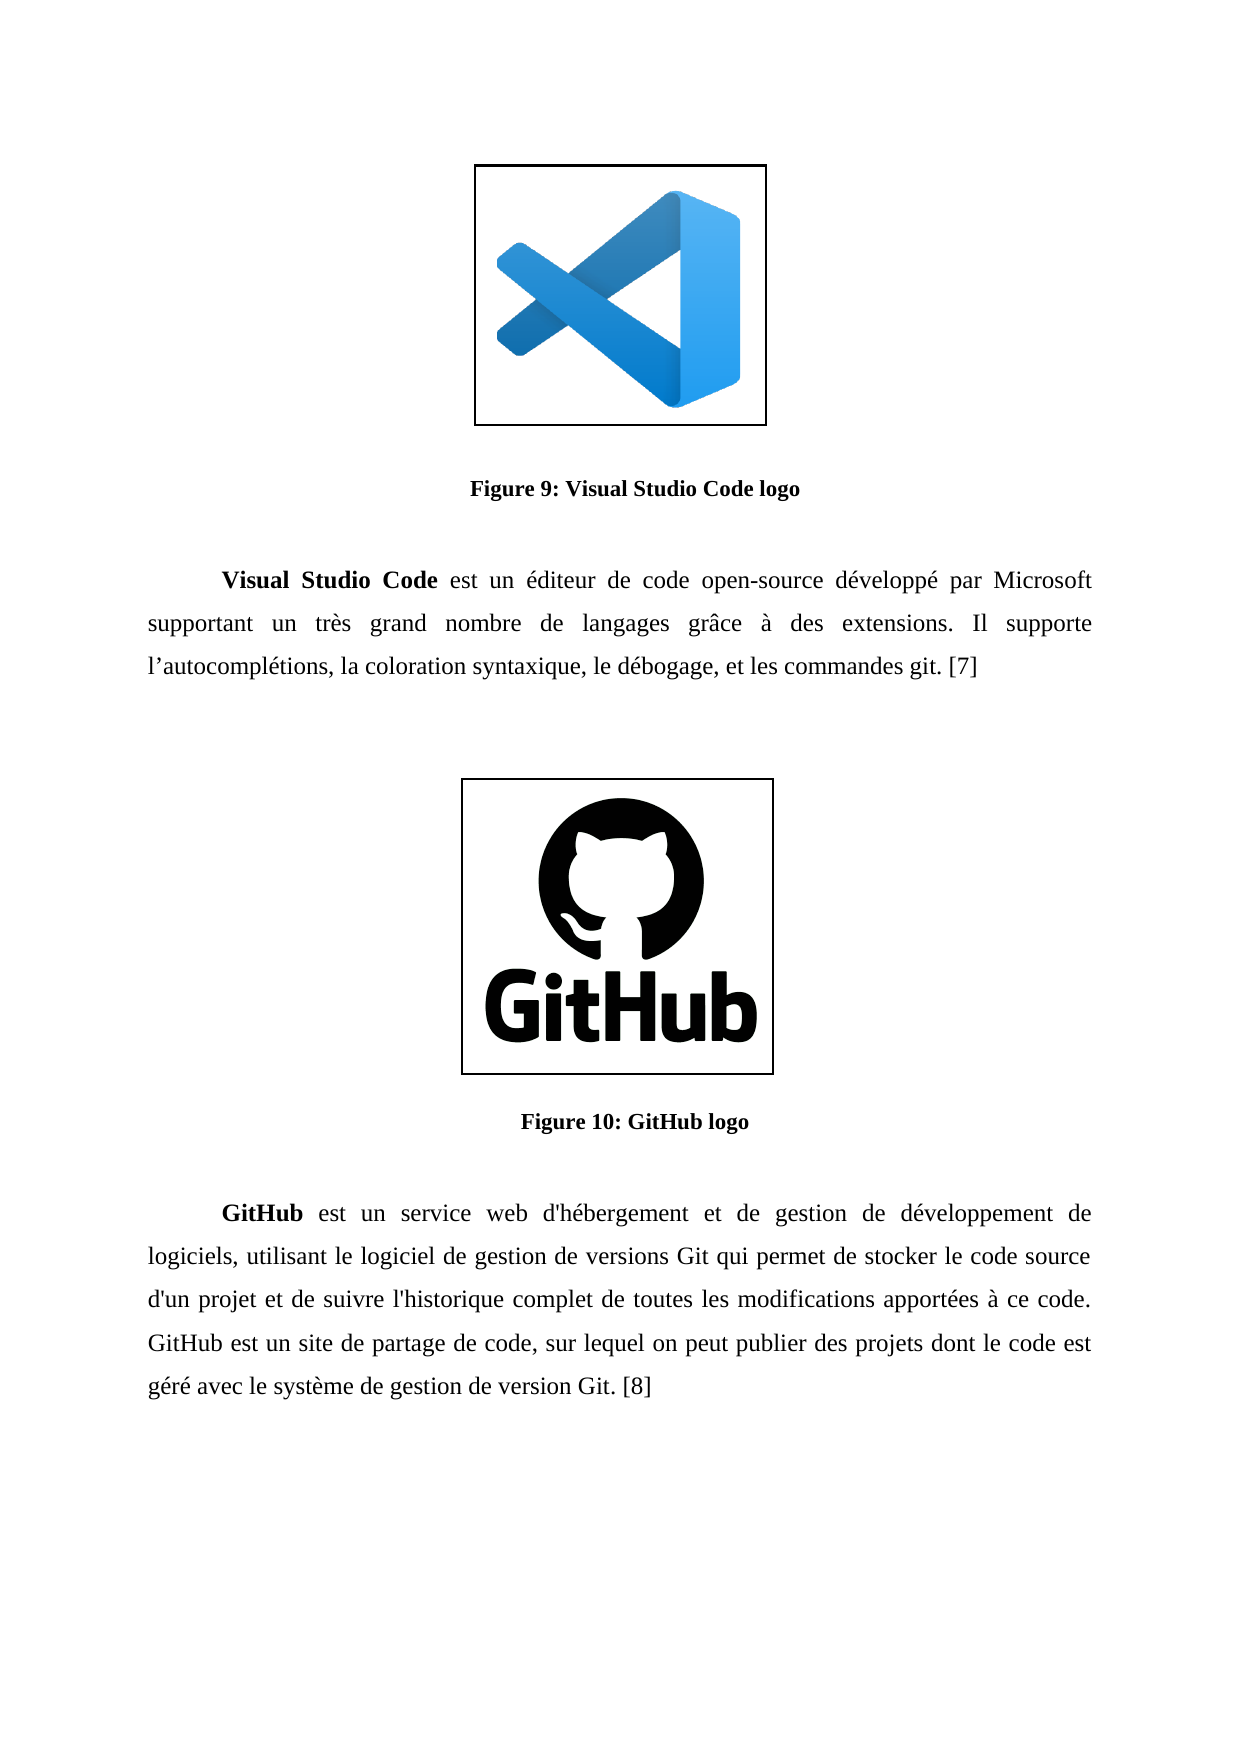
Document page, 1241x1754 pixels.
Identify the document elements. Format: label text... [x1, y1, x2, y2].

text GitHub est un service web d'hébergement et de gestion de développement de logiciels, utilisant le logiciel de gestion de versions Git qui permet de stocker le code source d'un projet et de suivre l'historique complet de toutes les modifications apportées à ce code. GitHub est un site de partage de code, sur lequel on peut publier des projets dont le code est géré avec le système de gestion de version Git. [8] [148, 1198, 1093, 1399]
picture [479, 794, 766, 1046]
text Figure 10: GitHub logo [148, 1108, 1093, 1134]
text Visual Studio Code est un éditeur de code open-source développé par Microsoft supportant un très grand nombre de langages grâce à des extensions. Il supporte l’autocomplétions, la coloration syntaxique, le débogage, et les commandes git. [7] [148, 565, 1093, 680]
picture [497, 190, 741, 408]
text Figure 9: Visual Studio Code logo [148, 475, 1093, 501]
